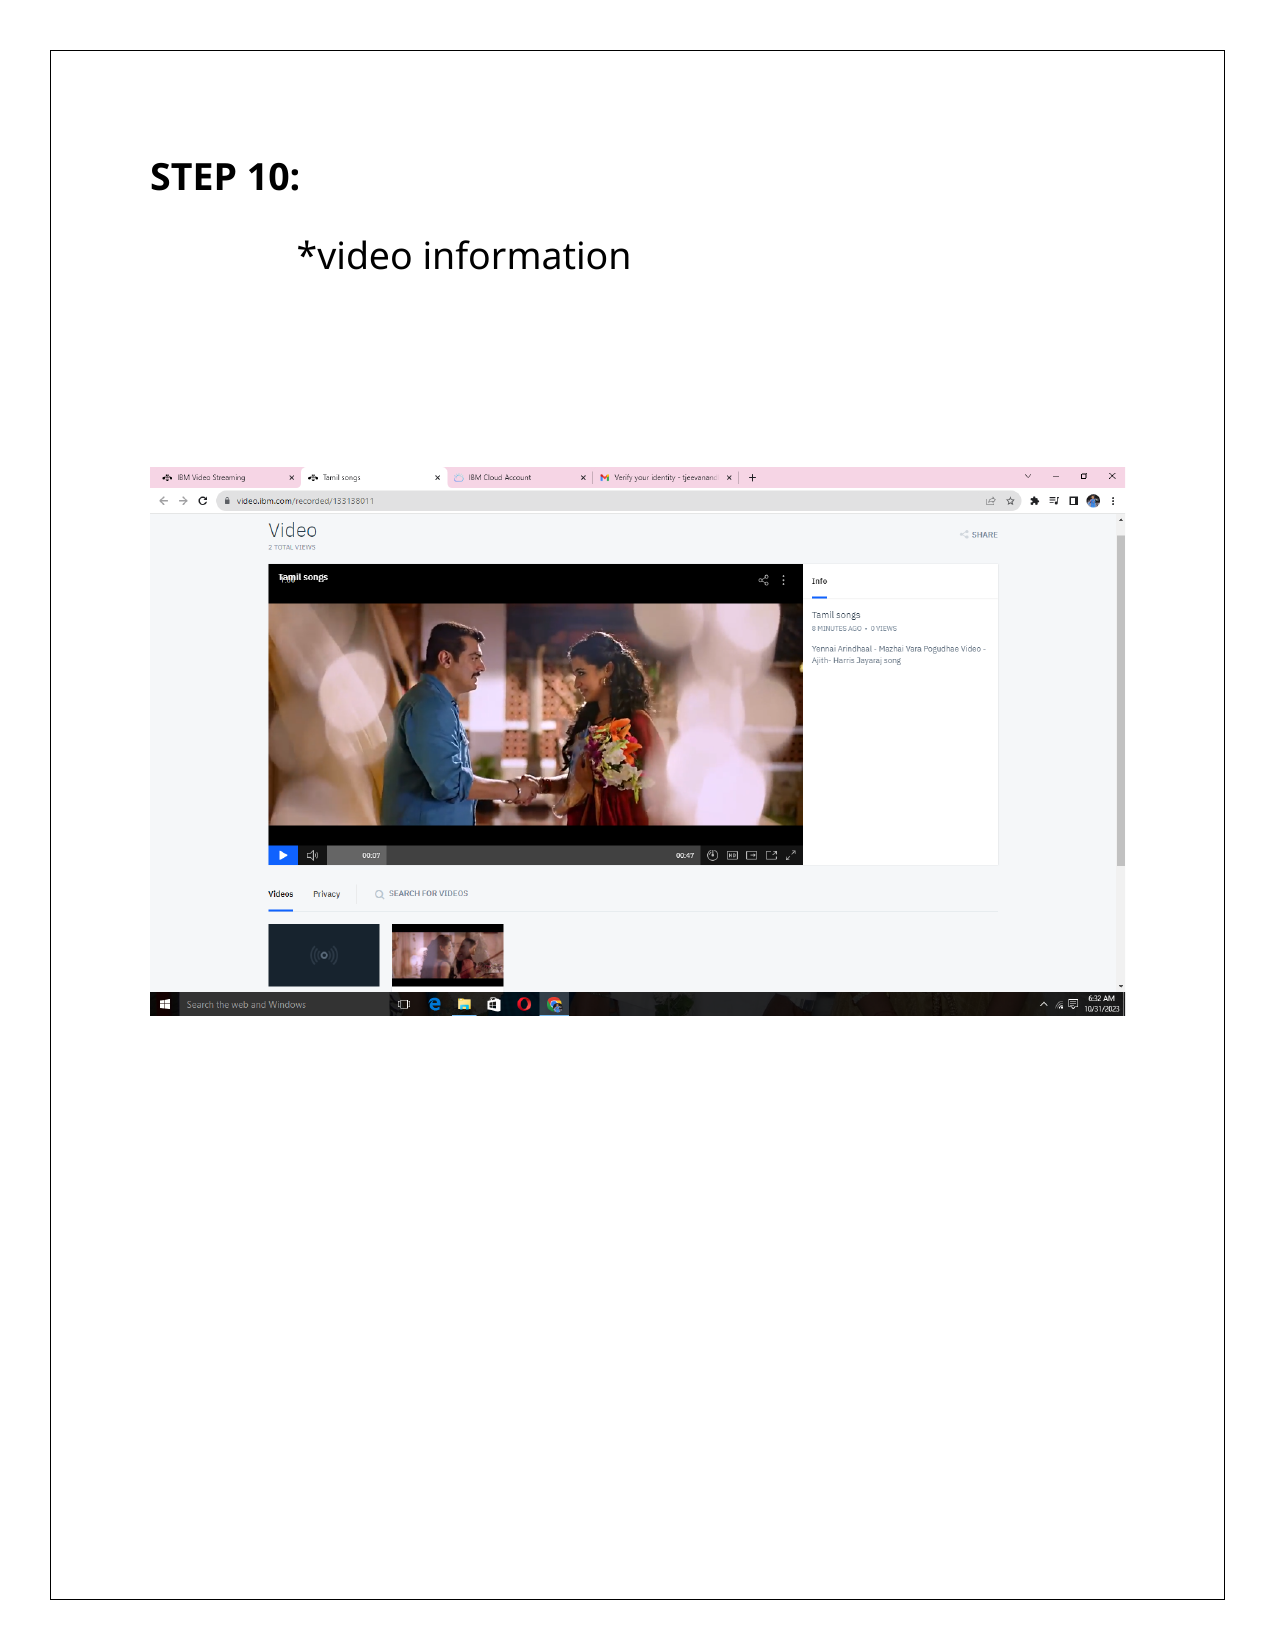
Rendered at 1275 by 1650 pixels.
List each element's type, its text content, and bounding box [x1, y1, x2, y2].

text *video information [150, 229, 1125, 281]
picture [150, 467, 1125, 1016]
text STEP 10: [150, 150, 1125, 201]
